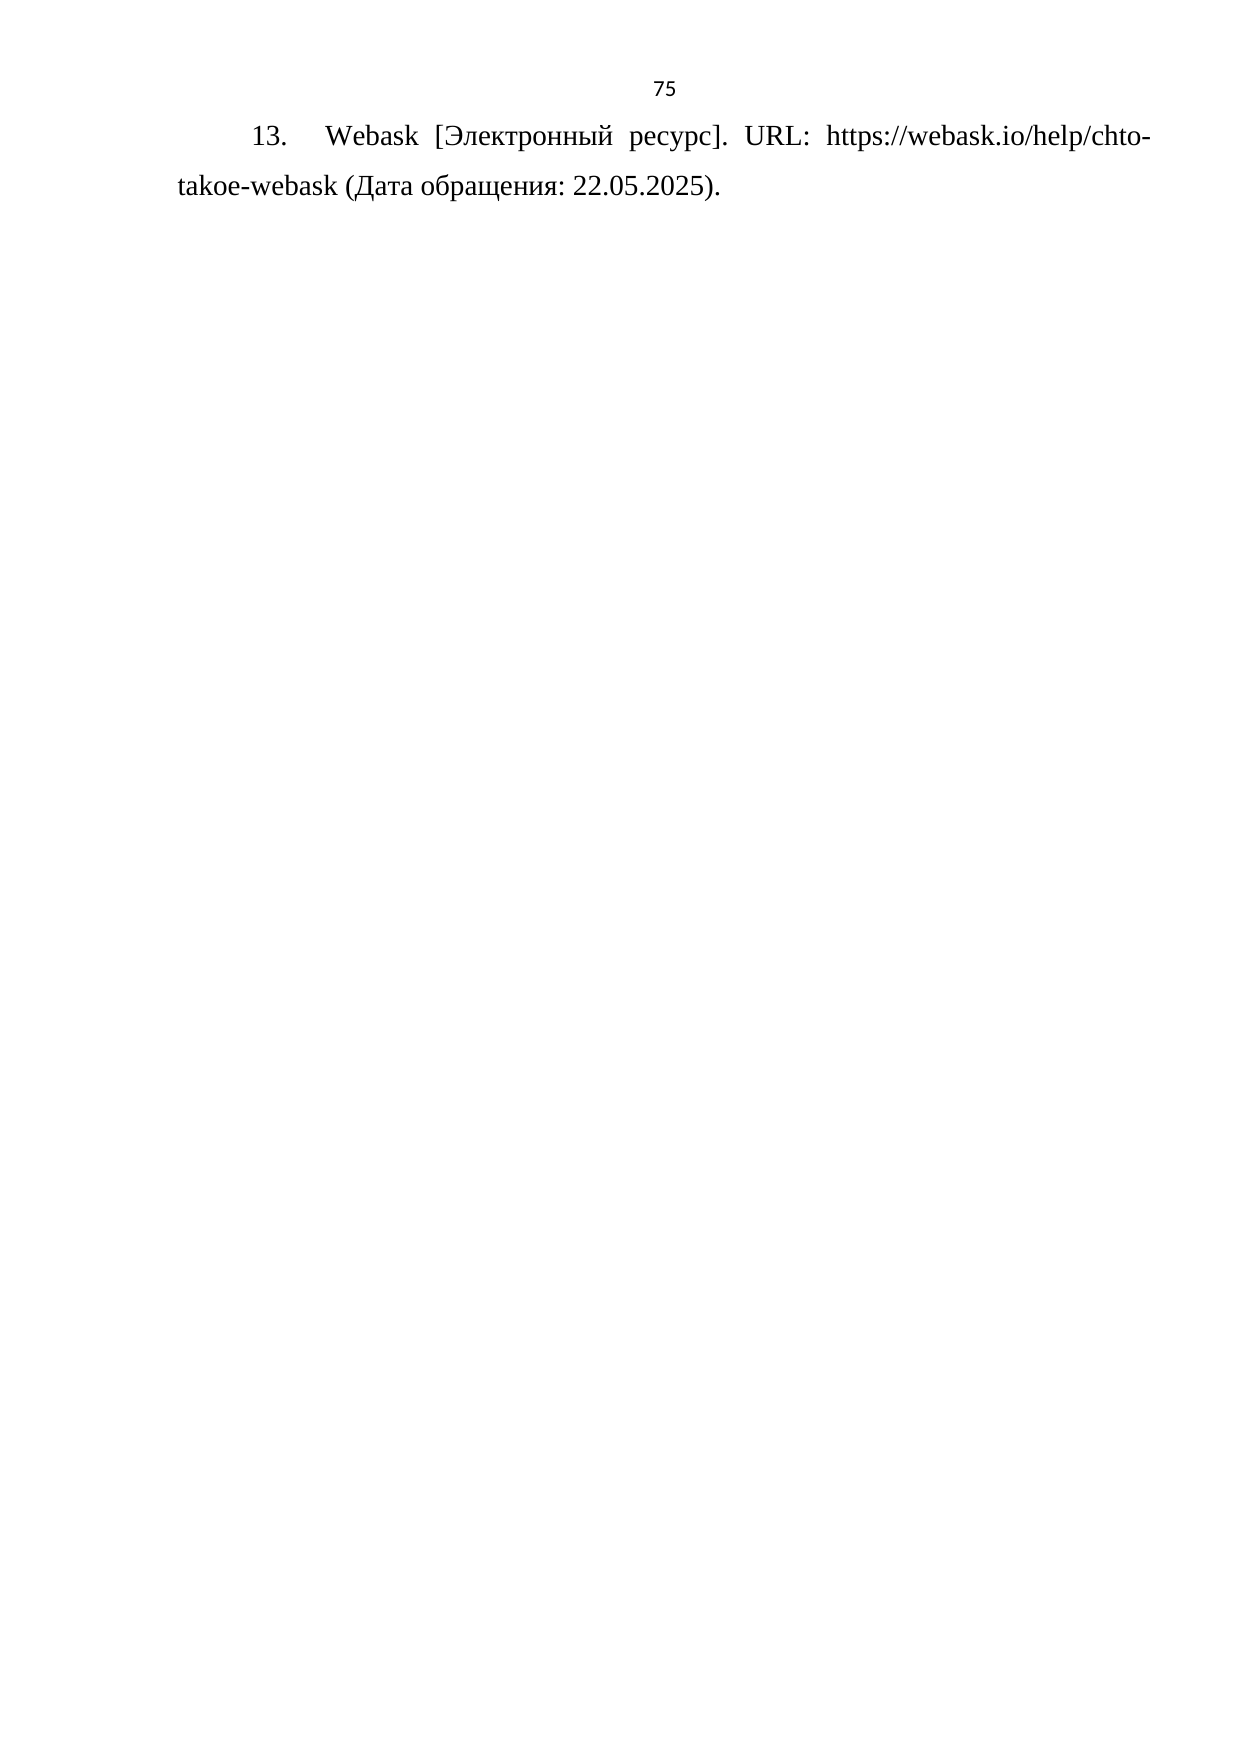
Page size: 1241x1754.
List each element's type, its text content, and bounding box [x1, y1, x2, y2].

list Webask [Электронный ресурс]. URL: https://webask.io/help/chto-takoe-webask (Дата обращения: 22.05.2025). [177, 118, 1152, 202]
